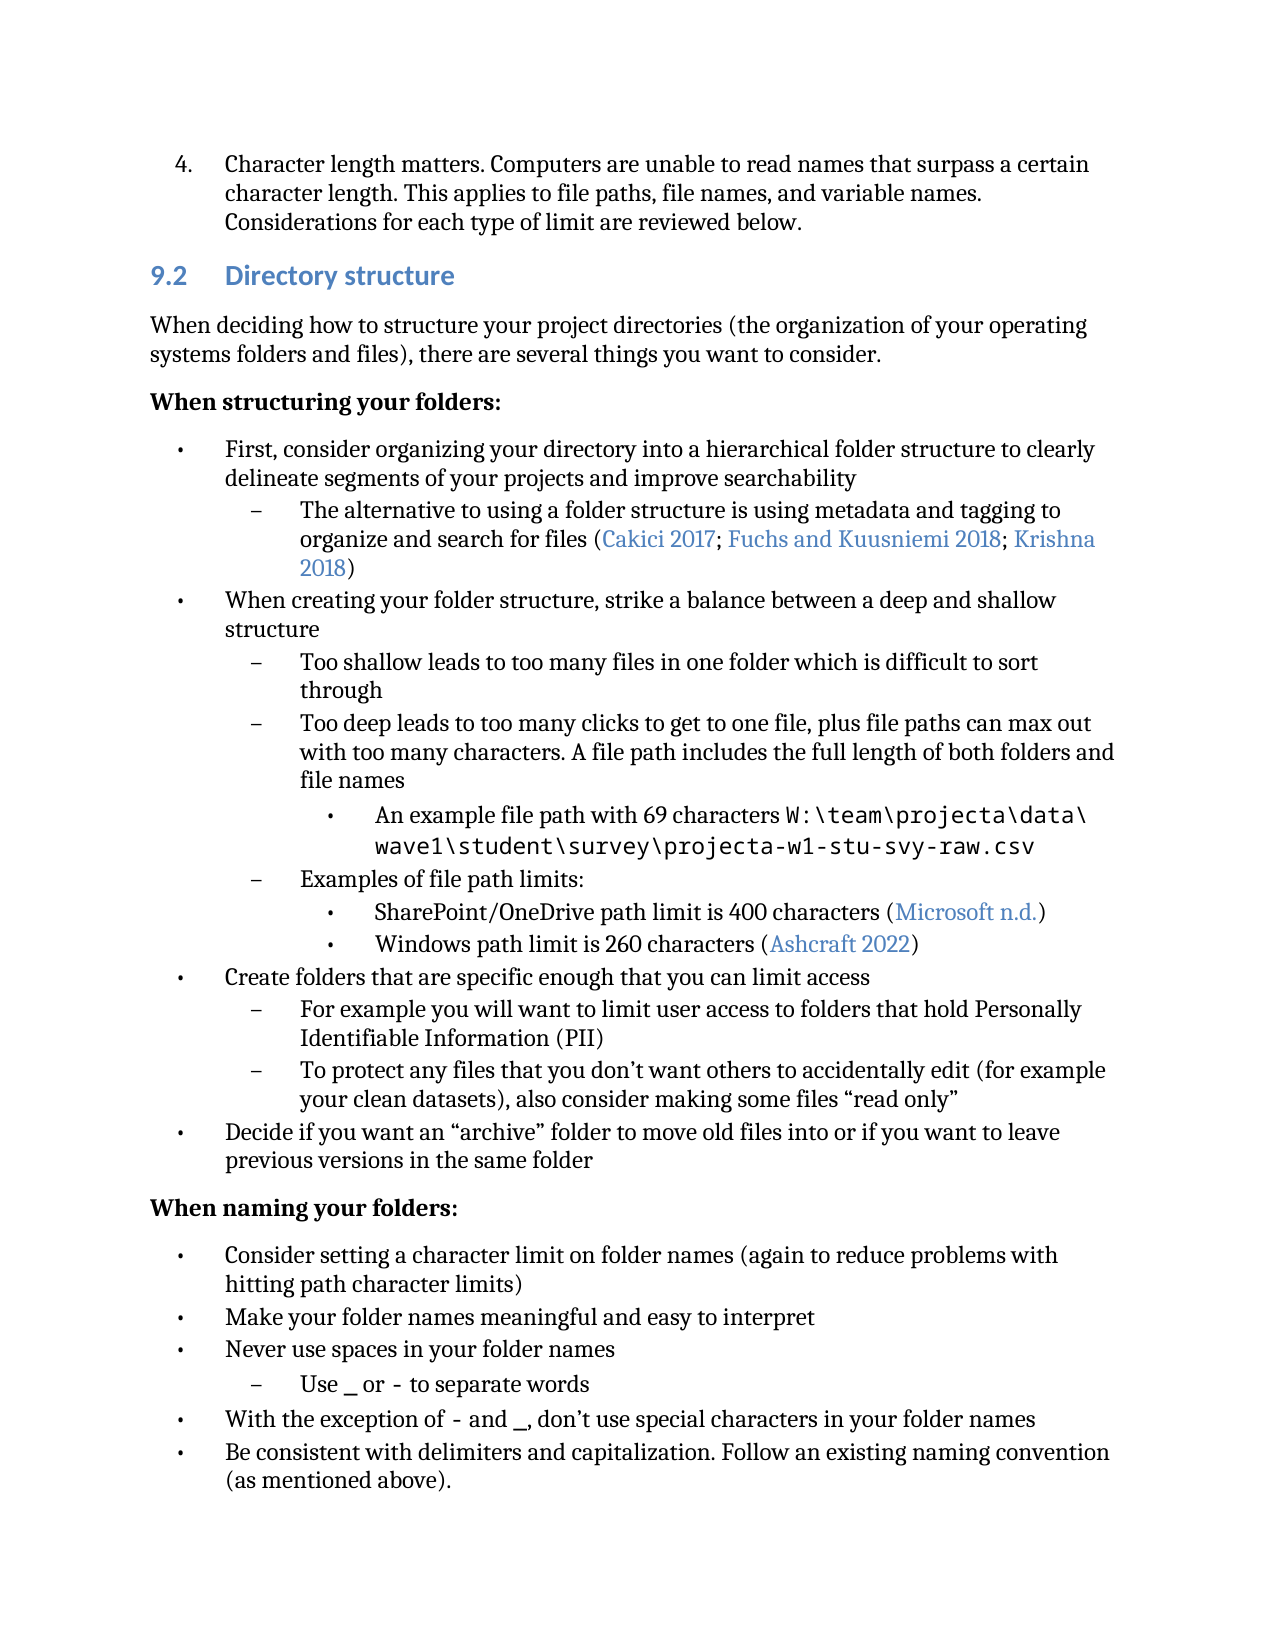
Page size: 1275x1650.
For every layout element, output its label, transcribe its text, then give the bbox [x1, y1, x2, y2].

list Use _ or - to separate words [250, 1368, 1125, 1399]
list Be consistent with delimiters and capitalization. Follow an existing naming convention (as mentioned above). [175, 1438, 1125, 1495]
list When creating your folder structure, strike a balance between a deep and shallow structure [175, 586, 1125, 644]
list Make your folder names meaningful and easy to interpret [175, 1303, 1125, 1331]
list Windows path limit is 260 characters (Ashcraft 2022) [325, 930, 1125, 959]
list With the exception of - and _, don’t use special characters in your folder names [175, 1403, 1125, 1434]
list SharePoint/OneDrive path limit is 400 characters (Microsoft n.d.) [325, 898, 1125, 926]
list Never use spaces in your folder names [175, 1335, 1125, 1364]
list For example you will want to limit user access to folders that hold Personally Identifiable Information (PII) [250, 995, 1125, 1053]
subtitle 9.2 Directory structure [150, 257, 1125, 293]
list Character length matters. Computers are unable to read names that surpass a certain character length. This applies to file paths, file names, and variable names. Considerations for each type of limit are reviewed below. [175, 150, 1125, 236]
list First, consider organizing your directory into a hierarchical folder structure to clearly delineate segments of your projects and improve searchability [175, 435, 1125, 493]
list Examples of file path limits: [250, 865, 1125, 894]
list Too shallow leads to too many files in one folder which is difficult to sort through [250, 648, 1125, 705]
list Create folders that are specific enough that you can limit access [175, 963, 1125, 991]
text When structuring your folders: [150, 388, 1125, 416]
list The alternative to using a folder structure is using metadata and tagging to organize and search for files (Cakici 2017; Fuchs and Kuusniemi 2018; Krishna 2018) [250, 496, 1125, 583]
text When naming your folders: [150, 1194, 1125, 1223]
list Too deep leads to too many clicks to get to one file, plus file paths can max out with too many characters. A file path includes the full length of both folders and file names [250, 709, 1125, 795]
text When deciding how to structure your project directories (the organization of your operating systems folders and files), there are several things you want to consider. [150, 311, 1125, 369]
list Decide if you want an “archive” folder to move old files into or if you want to leave previous versions in the same folder [175, 1118, 1125, 1175]
list To protect any files that you don’t want others to accidentally edit (for example your clean datasets), also consider making some files “read only” [250, 1056, 1125, 1114]
list An example file path with 69 characters W:\team\projecta\data\wave1\student\survey\projecta-w1-stu-svy-raw.csv [325, 799, 1125, 861]
list Consider setting a character limit on folder names (again to reduce problems with hitting path character limits) [175, 1241, 1125, 1299]
